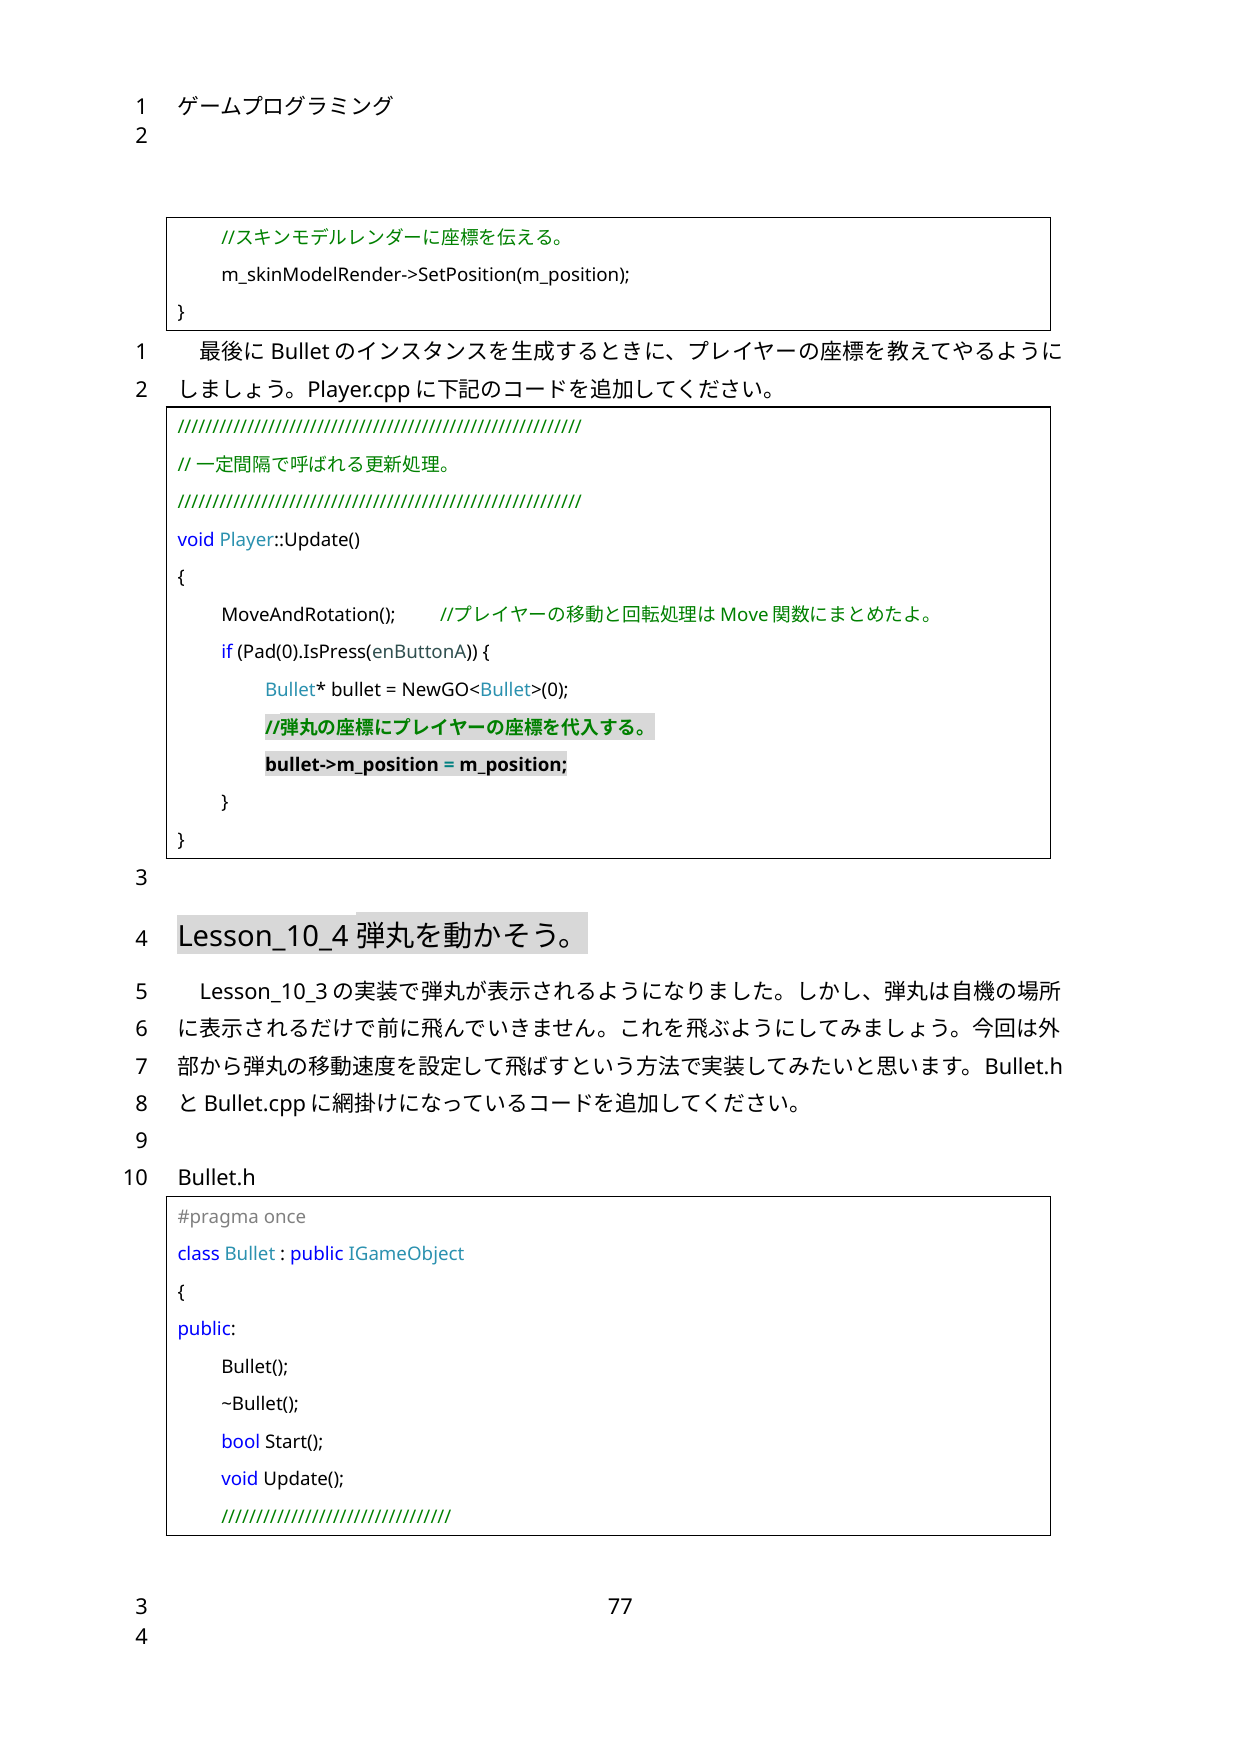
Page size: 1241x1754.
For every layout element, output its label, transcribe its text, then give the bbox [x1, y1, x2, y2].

text Lesson_10_3の実装で弾丸が表示されるようになりました。しかし、弾丸は自機の場所に表示されるだけで前に飛んでいきません。これを飛ぶようにしてみましょう。今回は外部から弾丸の移動速度を設定して飛ばすという方法で実装してみたいと思います。Bullet.hとBullet.cppに網掛けになっているコードを追加してください。 [177, 971, 1063, 1121]
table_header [167, 1197, 1050, 1534]
text Bullet.h [177, 1158, 1063, 1196]
table_header ////////////////////////////////////////////////////////// // 一定間隔で呼ばれる更新処理。 ////////////////////////////////////////////////////////// void Player::Update() { MoveAndRotation(); //プレイヤーの移動と回転処理はMove関数にまとめたよ。 if (Pad(0).IsPress(enButtonA)) { Bullet* bullet = NewGO<Bullet>(0); //弾丸の座標にプレイヤーの座標を代入する。 bullet->m_position = m_position; } } [167, 408, 1050, 857]
text 最後にBulletのインスタンスを生成するときに、プレイヤーの座標を教えてやるようにしましょう。Player.cppに下記のコードを追加してください。 [177, 331, 1063, 406]
subtitle Lesson_10_4 弾丸を動かそう。 [177, 896, 1063, 971]
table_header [167, 218, 1050, 330]
